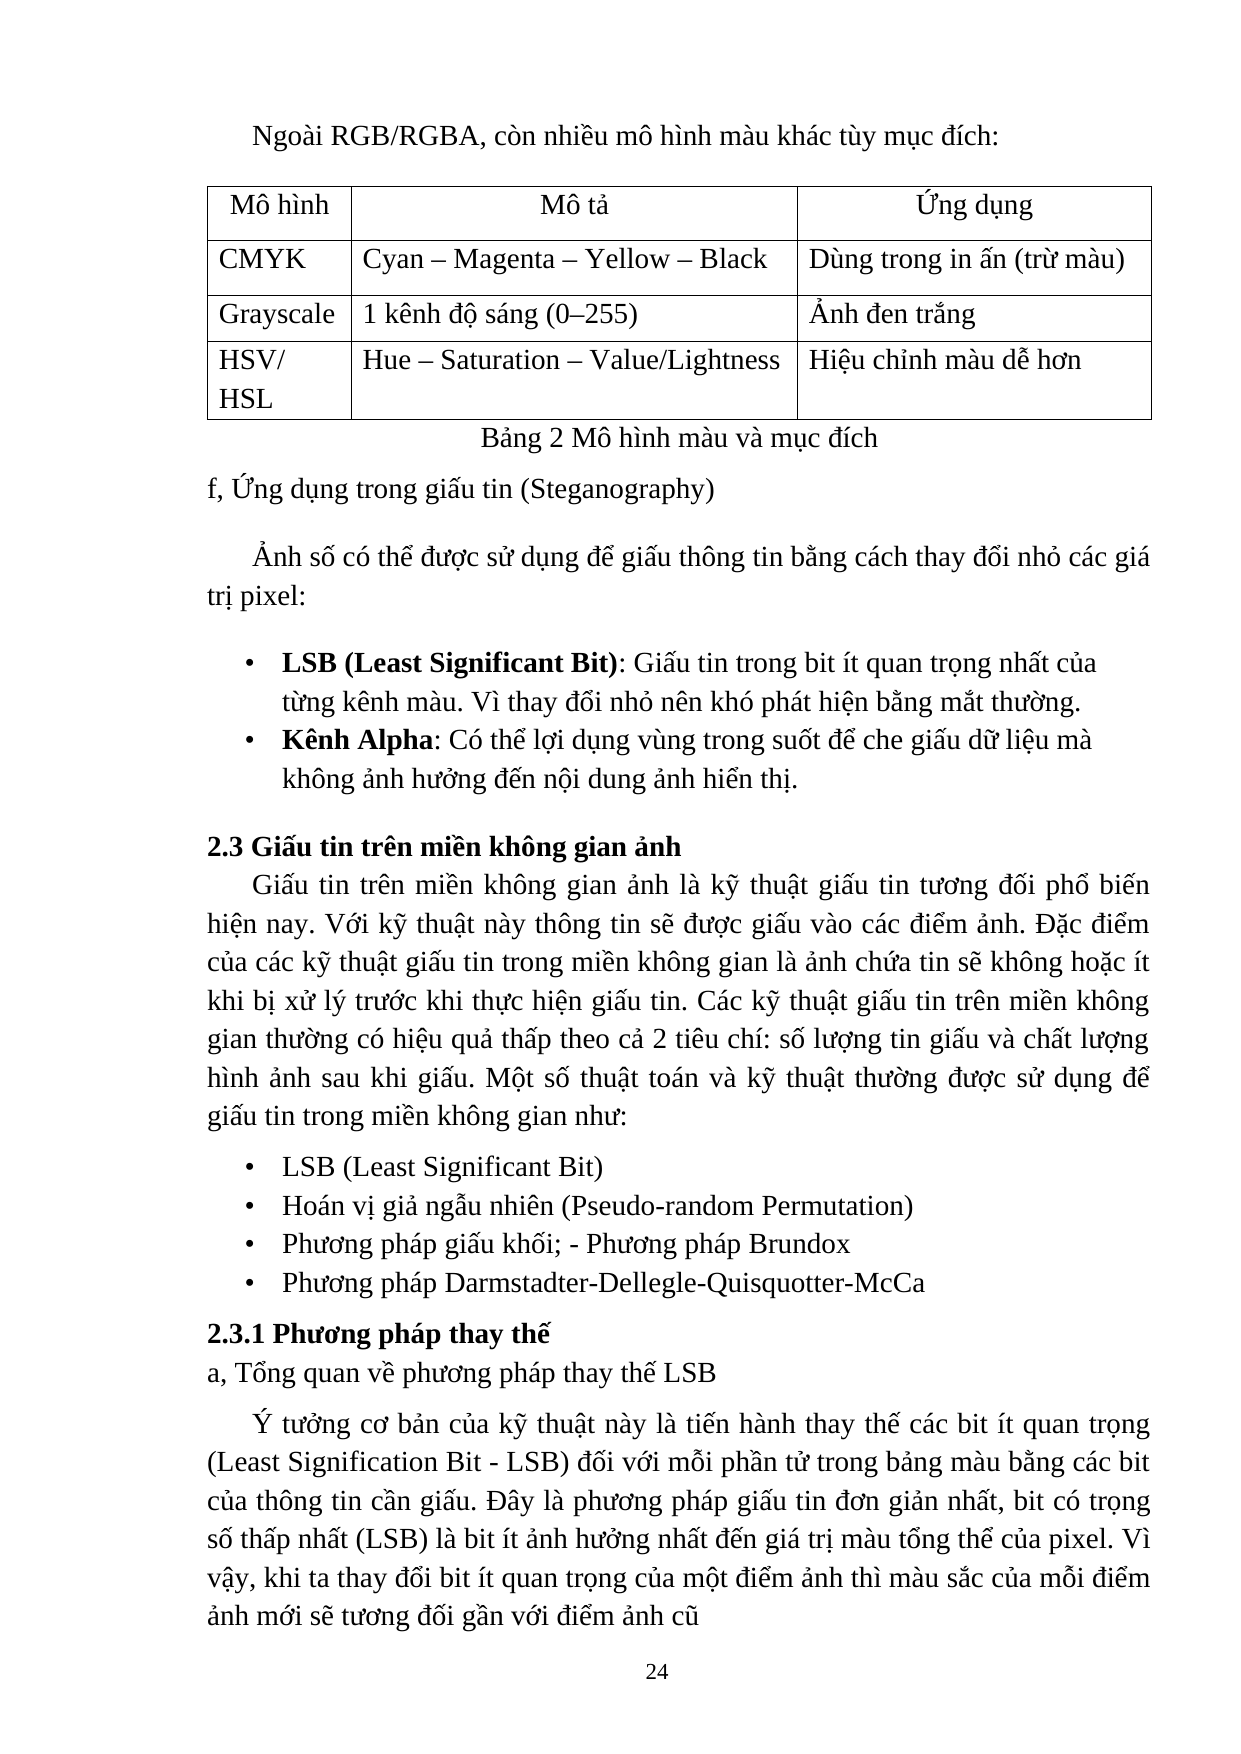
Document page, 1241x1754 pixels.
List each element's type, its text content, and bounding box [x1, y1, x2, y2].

text Ảnh số có thể được sử dụng để giấu thông tin bằng cách thay đổi nhỏ các giá trị pixel: [207, 539, 1152, 611]
subtitle 2.3.1 Phương pháp thay thế [207, 1316, 1152, 1350]
text f, Ứng dụng trong giấu tin (Steganography) [207, 471, 1152, 505]
table_cell Hiệu chỉnh màu dễ hơn [798, 342, 1151, 419]
table_header Mô tả [352, 187, 797, 240]
table_cell HSV/HSL [208, 342, 351, 419]
table_cell Ảnh đen trắng [798, 296, 1151, 341]
list LSB (Least Significant Bit) [244, 1149, 1152, 1183]
table_cell Hue – Saturation – Value/Lightness [352, 342, 797, 419]
list Hoán vị giả ngẫu nhiên (Pseudo-random Permutation) [244, 1188, 1152, 1222]
list Phương pháp giấu khối; - Phương pháp Brundox [244, 1227, 1152, 1260]
table_cell Grayscale [208, 296, 351, 341]
text Ngoài RGB/RGBA, còn nhiều mô hình màu khác tùy mục đích: [207, 118, 1152, 152]
table_cell CMYK [208, 241, 351, 295]
table_cell Dùng trong in ấn (trừ màu) [798, 241, 1151, 295]
table_cell 1 kênh độ sáng (0–255) [352, 296, 797, 341]
text Giấu tin trên miền không gian ảnh là kỹ thuật giấu tin tương đối phổ biến hiện nay. Với kỹ thuật này thông tin sẽ được giấu vào các điểm ảnh. Đặc điểm của các kỹ thuật giấu tin trong miền không gian là ảnh chứa tin sẽ không hoặc ít khi bị xử lý trước khi thực hiện giấu tin. Các kỹ thuật giấu tin trên miền không gian thường có hiệu quả thấp theo cả 2 tiêu chí: số lượng tin giấu và chất lượng hình ảnh sau khi giấu. Một số thuật toán và kỹ thuật thường được sử dụng để giấu tin trong miền không gian như: [207, 867, 1152, 1132]
list Kênh Alpha: Có thể lợi dụng vùng trong suốt để che giấu dữ liệu mà không ảnh hưởng đến nội dung ảnh hiển thị. [244, 722, 1152, 794]
table_header Mô hình [208, 187, 351, 240]
table_header Ứng dụng [798, 187, 1151, 240]
text Ý tưởng cơ bản của kỹ thuật này là tiến hành thay thế các bit ít quan trọng (Least Signification Bit - LSB) đối với mỗi phần tử trong bảng màu bằng các bit của thông tin cần giấu. Đây là phương pháp giấu tin đơn giản nhất, bit có trọng số thấp nhất (LSB) là bit ít ảnh hưởng nhất đến giá trị màu tổng thể của pixel. Vì vậy, khi ta thay đổi bit ít quan trọng của một điểm ảnh thì màu sắc của mỗi điểm ảnh mới sẽ tương đối gần với điểm ảnh cũ [207, 1406, 1152, 1632]
list Phương pháp Darmstadter-Dellegle-Quisquotter-McCa [244, 1265, 1152, 1299]
subtitle 2.3 Giấu tin trên miền không gian ảnh [207, 829, 1152, 862]
list LSB (Least Significant Bit): Giấu tin trong bit ít quan trọng nhất của từng kênh màu. Vì thay đổi nhỏ nên khó phát hiện bằng mắt thường. [244, 645, 1152, 717]
text a, Tổng quan về phương pháp thay thế LSB [207, 1355, 1152, 1388]
text Bảng 2 Mô hình màu và mục đích [207, 420, 1152, 454]
table_cell Cyan – Magenta – Yellow – Black [352, 241, 797, 295]
